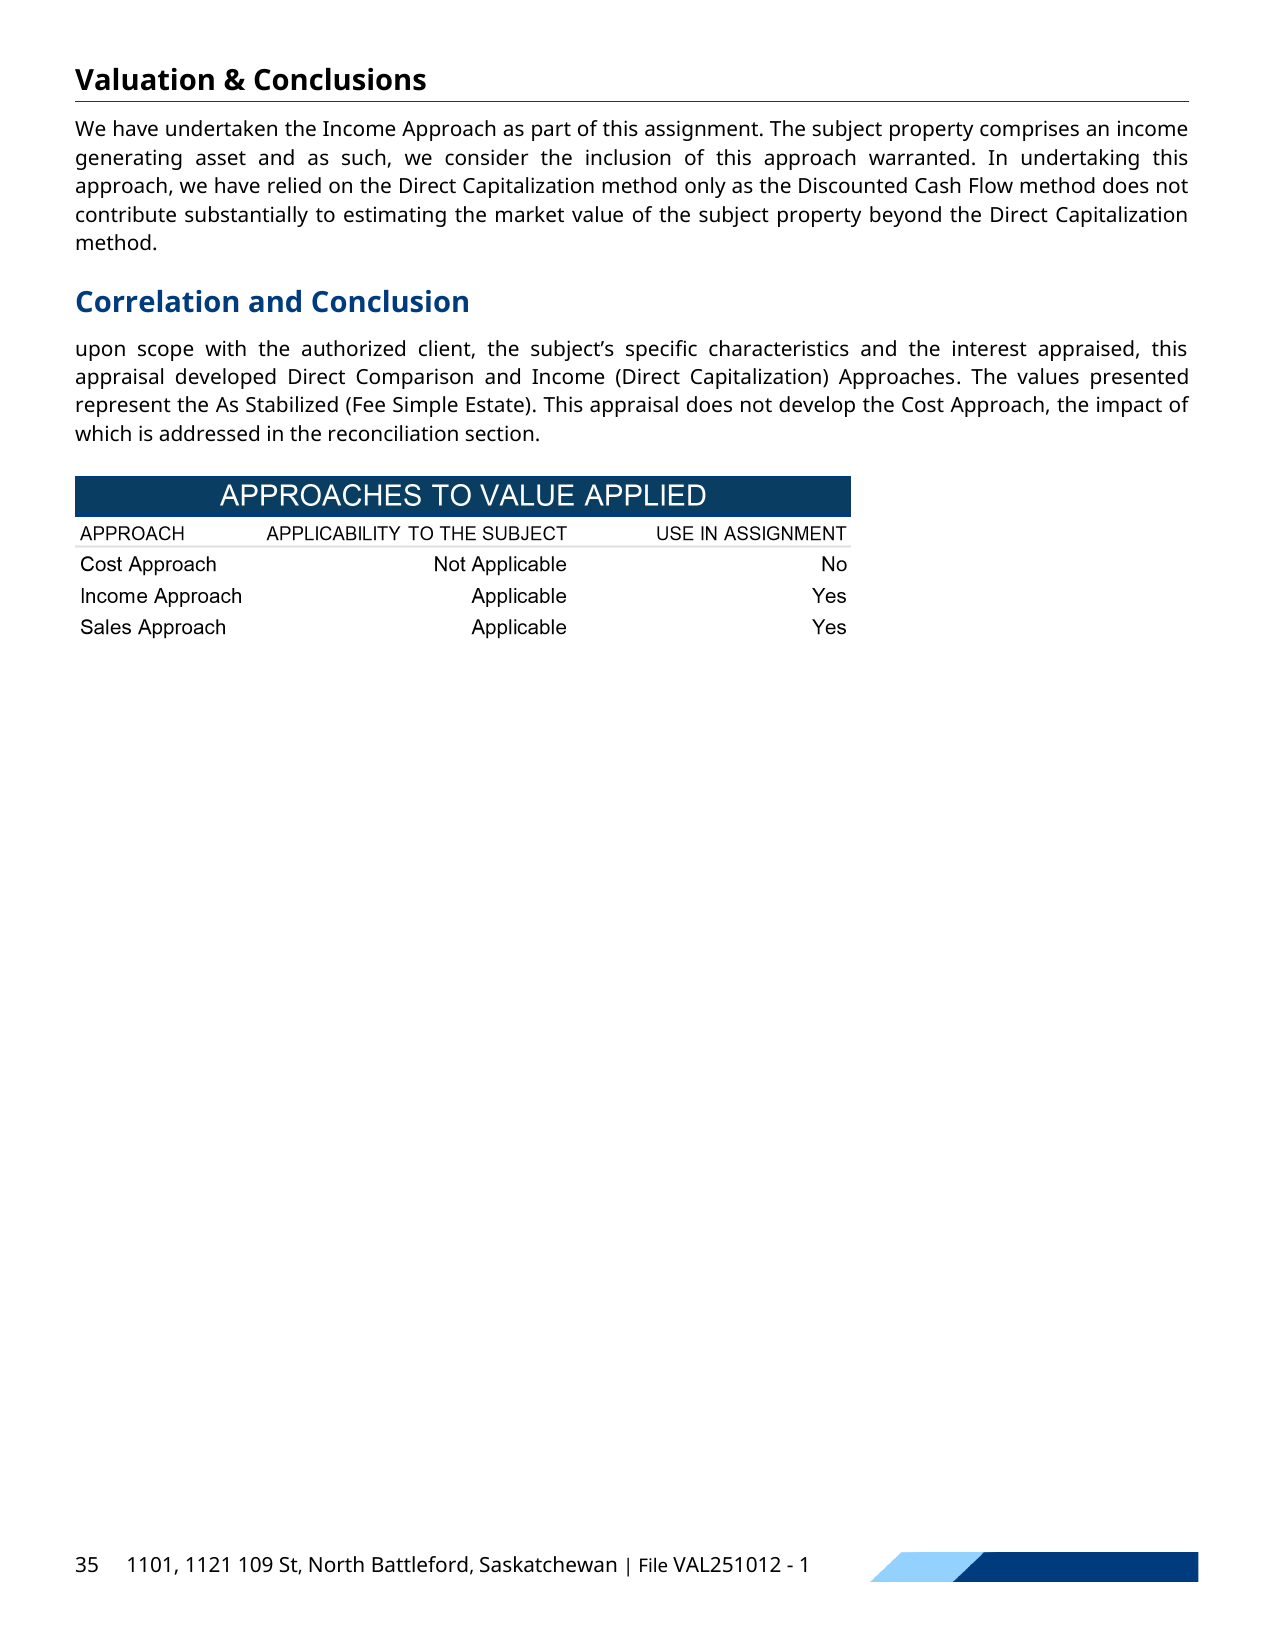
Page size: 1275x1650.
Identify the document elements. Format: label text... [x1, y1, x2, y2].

picture [815, 1542, 1199, 1582]
text upon scope with the authorized client, the subject’s specific characteristics and the interest appraised, this appraisal developed . The values presented represent the . This appraisal does not develop the Cost Approach, the impact of which is addressed in the reconciliation section. [75, 334, 1189, 447]
text Correlation and Conclusion [75, 282, 1200, 321]
picture [75, 476, 851, 641]
